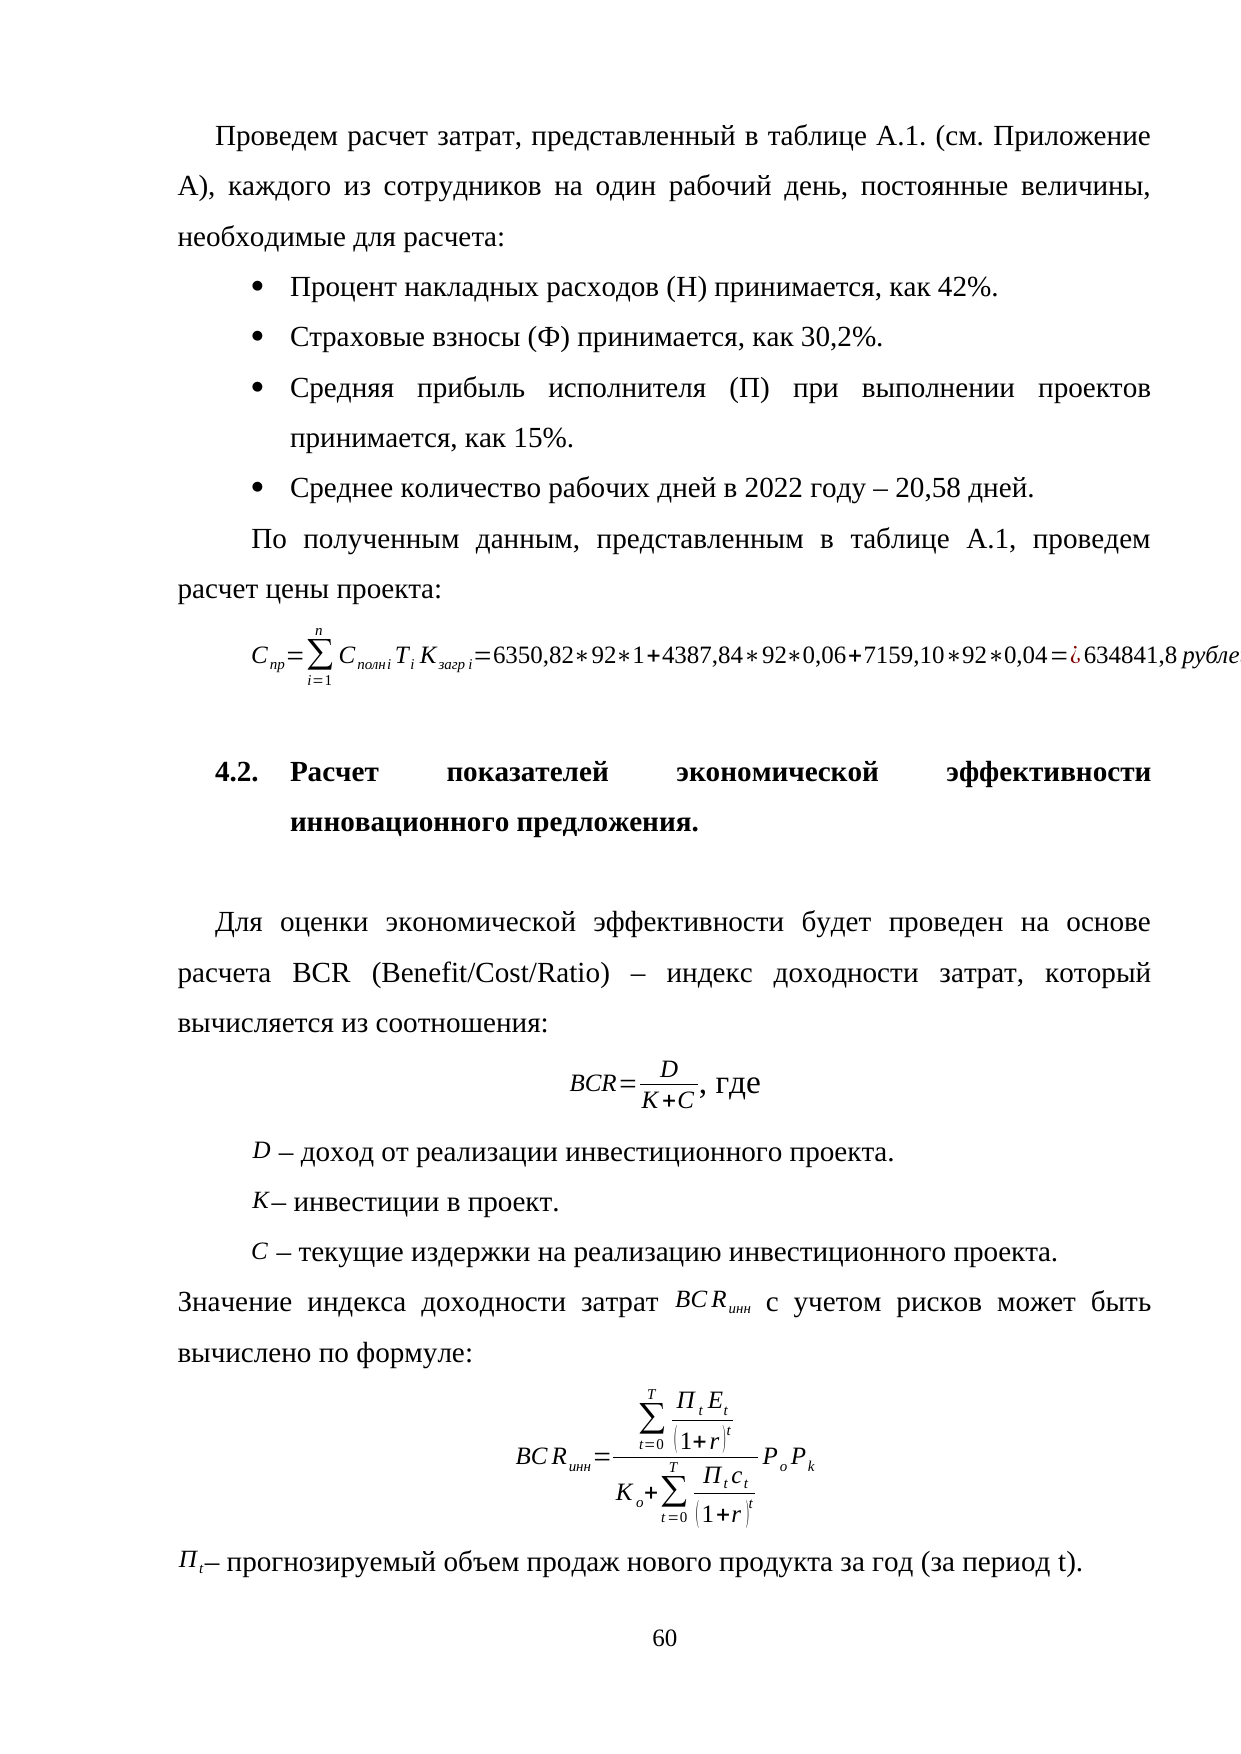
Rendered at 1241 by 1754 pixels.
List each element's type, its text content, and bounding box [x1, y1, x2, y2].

text – прогнозируемый объем продаж нового продукта за год (за период t). [177, 1544, 1152, 1578]
text , где [177, 1056, 1152, 1114]
text Проведем расчет затрат, представленный в таблице А.1. (см. Приложение А), каждого из сотрудников на один рабочий день, постоянные величины, необходимые для расчета: [177, 118, 1152, 252]
text Значение индекса доходности затрат с учетом рисков может быть вычислено по формуле: [177, 1284, 1152, 1368]
text По полученным данным, представленным в таблице А.1, проведем расчет цены проекта: [177, 521, 1152, 605]
list Средняя прибыль исполнителя (П) при выполнении проектов принимается, как 15%. [252, 370, 1152, 454]
text – доход от реализации инвестиционного проекта. [251, 1134, 1152, 1167]
list Страховые взносы (Ф) принимается, как 30,2%. [252, 319, 1152, 353]
text Для оценки экономической эффективности будет проведен на основе расчета BCR (Benefit/Cost/Ratio) – индекс доходности затрат, который вычисляется из соотношения: [177, 904, 1152, 1039]
list Расчет показателей экономической эффективности инновационного предложения. [215, 754, 1152, 837]
list Процент накладных расходов (H) принимается, как 42%. [252, 269, 1152, 303]
text – текущие издержки на реализацию инвестиционного проекта. [251, 1234, 1152, 1268]
list Среднее количество рабочих дней в 2022 году – 20,58 дней. [252, 471, 1152, 504]
text – инвестиции в проект. [251, 1184, 1152, 1217]
